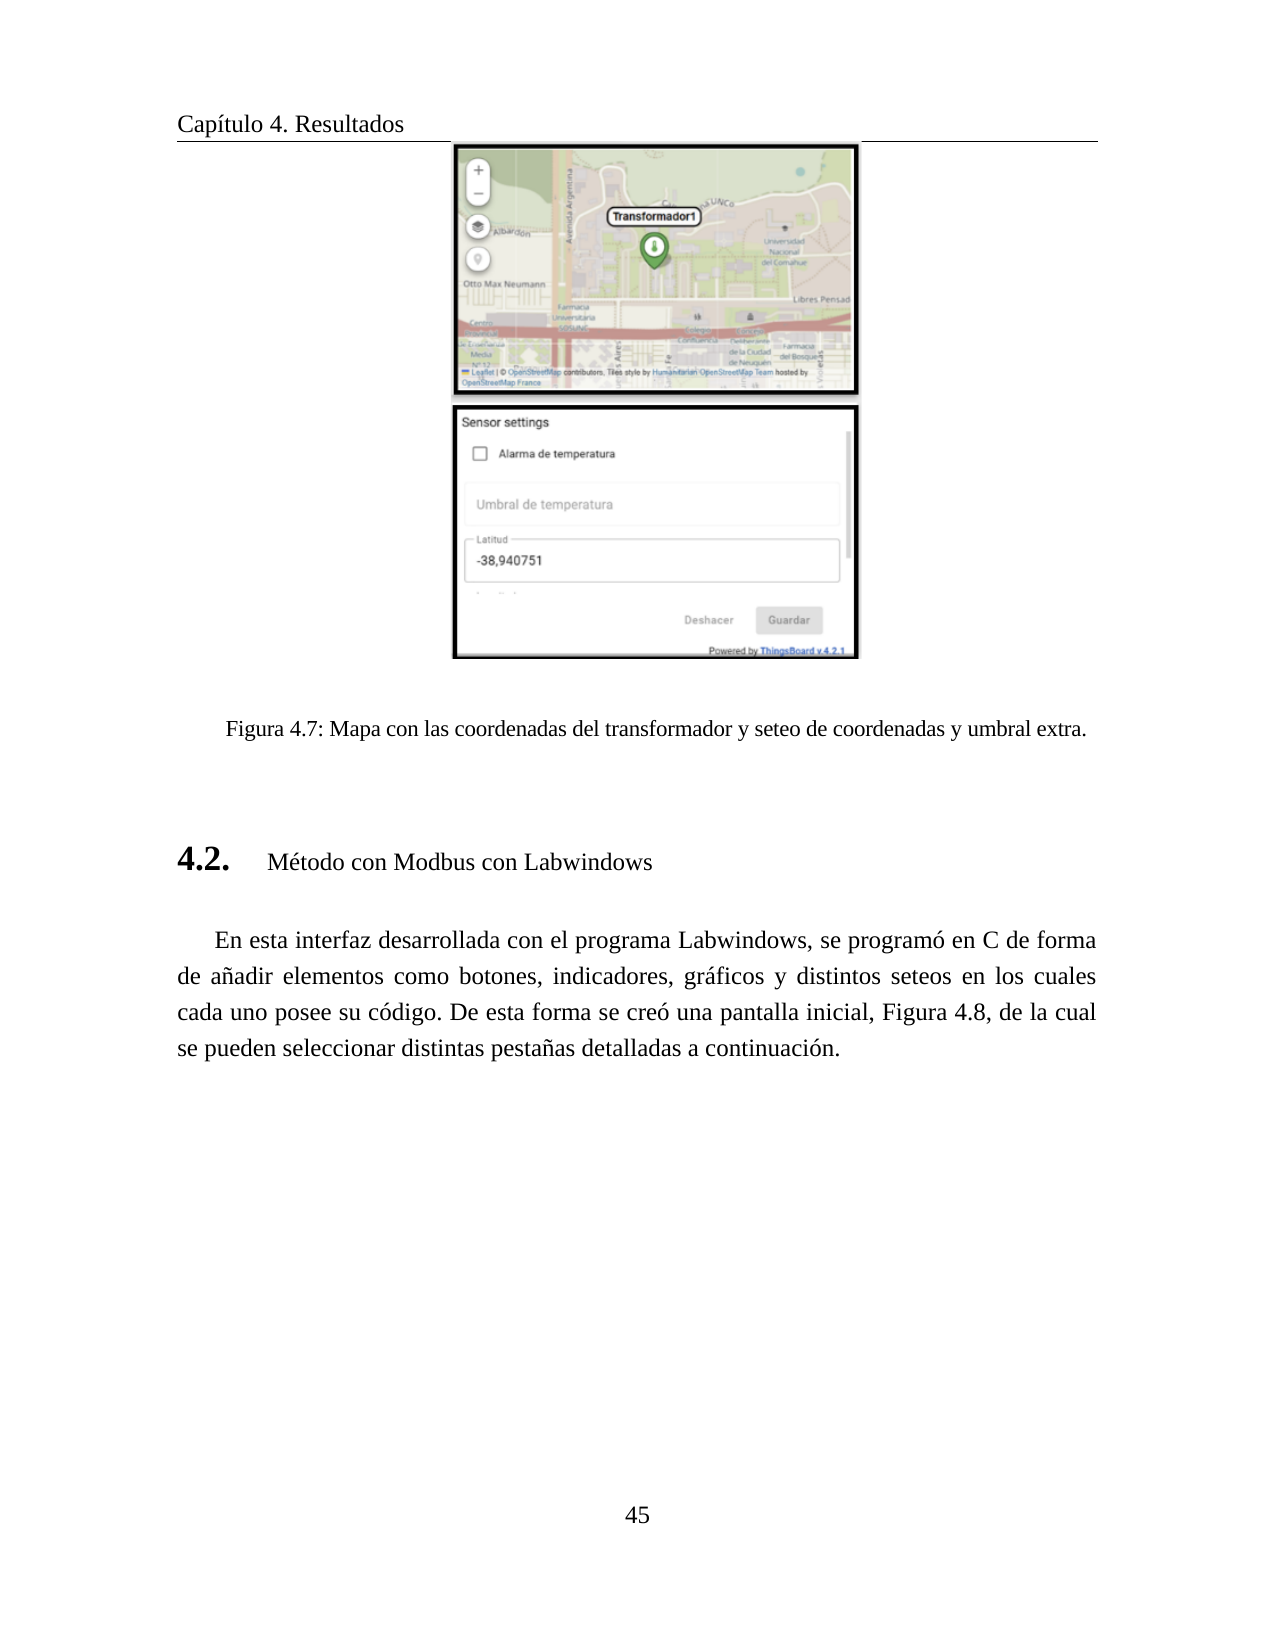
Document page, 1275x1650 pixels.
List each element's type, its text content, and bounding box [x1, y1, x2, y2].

text En esta interfaz desarrollada con el programa Labwindows, se programó en C de forma de añadir elementos como botones, indicadores, gráficos y distintos seteos en los cuales cada uno posee su código. De esta forma se creó una pantalla inicial, Figura 4.8, de la cual se pueden seleccionar distintas pestañas detalladas a continuación. [177, 925, 1098, 1062]
picture [450, 141, 862, 659]
list Método con Modbus con Labwindows [177, 837, 1098, 878]
text Figura 4.7: Mapa con las coordenadas del transformador y seteo de coordenadas y umbral extra. [177, 715, 1098, 741]
